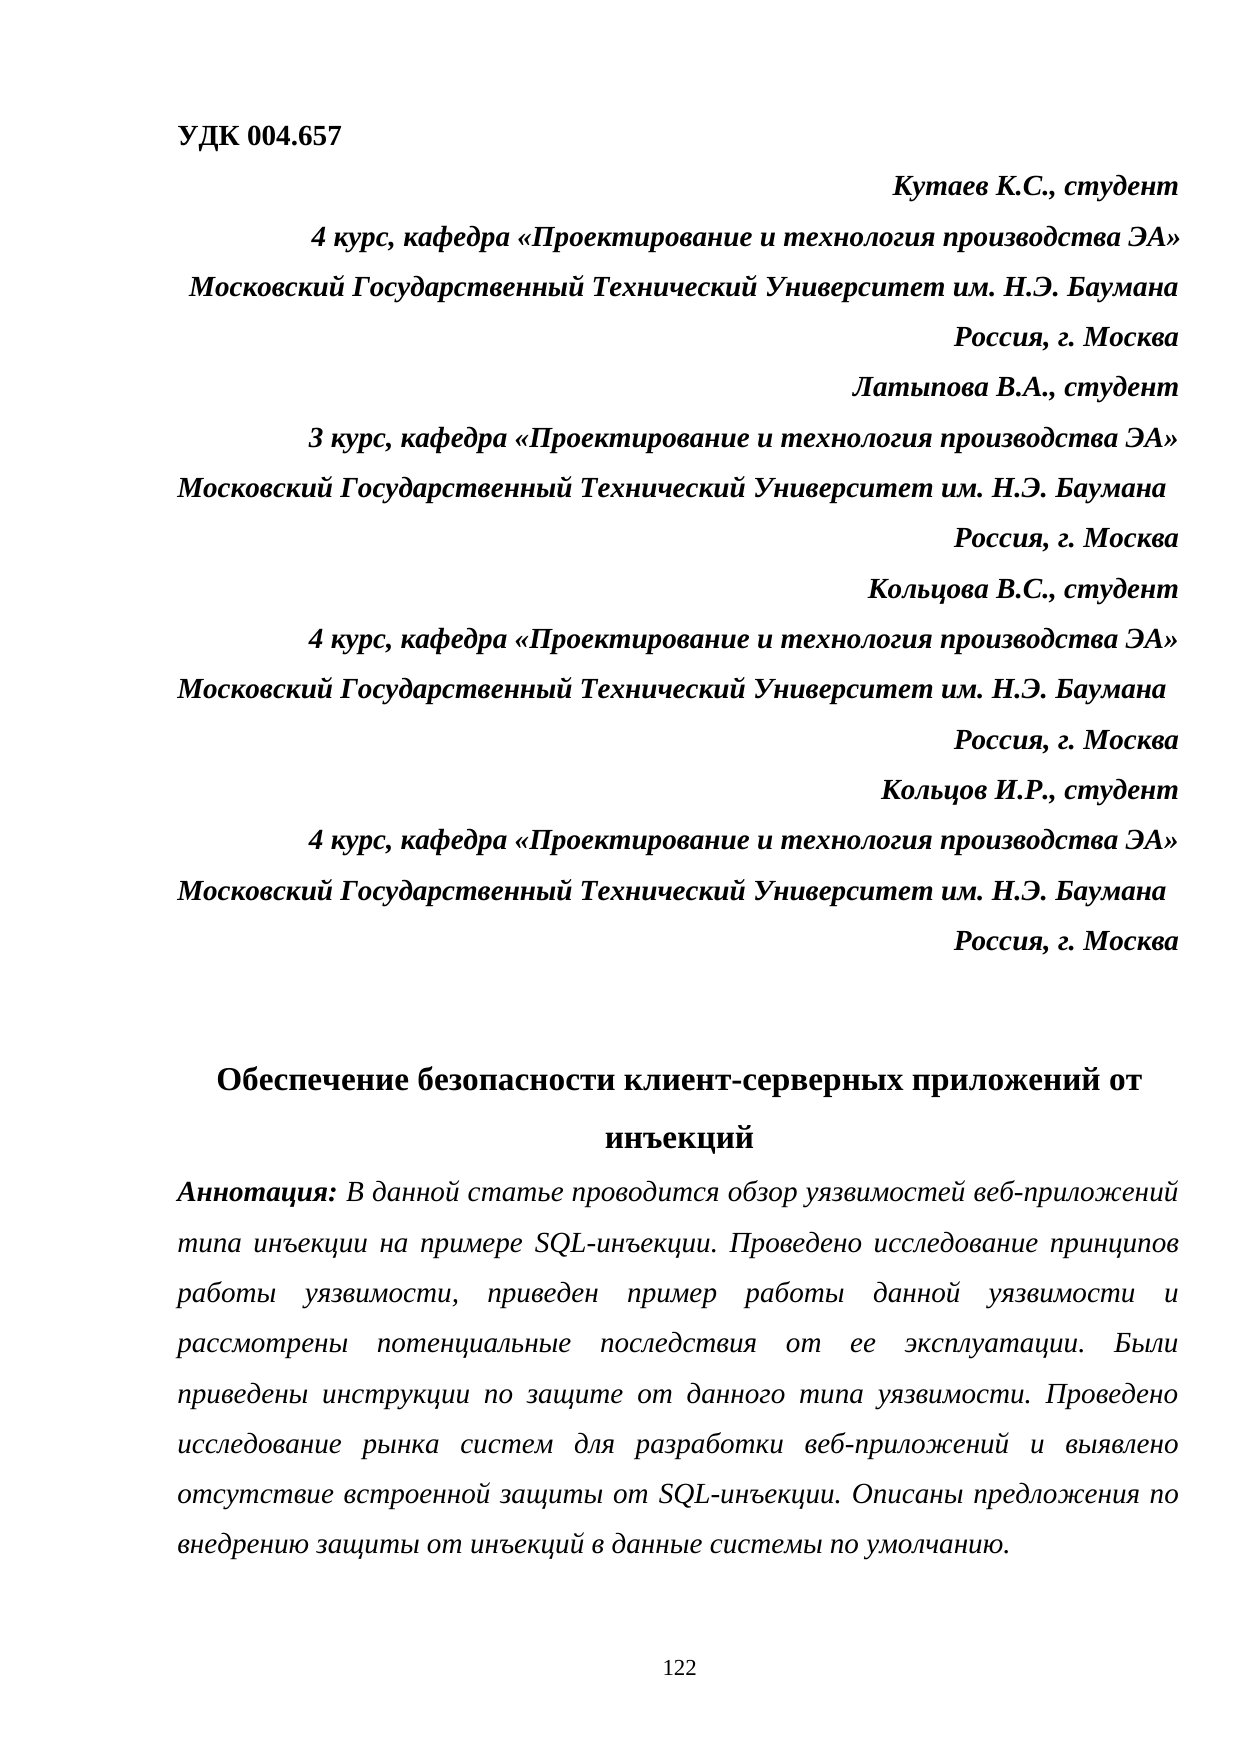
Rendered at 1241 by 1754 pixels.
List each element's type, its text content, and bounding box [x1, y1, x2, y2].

text 4 курс, кафедра «Проектирование и технология производства ЭА» [177, 822, 1182, 856]
text 4 курс, кафедра «Проектирование и технология производства ЭА» [177, 621, 1182, 655]
text Московский Государственный Технический Университет им. Н.Э. Баумана [177, 671, 1182, 705]
text УДК 004.657 [177, 118, 1182, 152]
text Кольцова В.С., студент [177, 571, 1182, 604]
text Россия, г. Москва [177, 722, 1182, 755]
text Московский Государственный Технический Университет им. Н.Э. Баумана [177, 873, 1182, 906]
text Россия, г. Москва [177, 319, 1182, 353]
text Обеспечение безопасности клиент-серверных приложений от инъекций [177, 1059, 1182, 1155]
text 3 курс, кафедра «Проектирование и технология производства ЭА» [177, 420, 1182, 453]
text 4 курс, кафедра «Проектирование и технология производства ЭА» Московский Государственный Технический Университет им. Н.Э. Баумана [177, 219, 1182, 302]
text Латыпова В.А., студент [177, 369, 1182, 403]
text Московский Государственный Технический Университет им. Н.Э. Баумана [177, 470, 1182, 504]
text Кольцов И.Р., студент [177, 772, 1182, 806]
text Кутаев К.С., студент [177, 168, 1182, 202]
text Россия, г. Москва [177, 521, 1182, 554]
text Аннотация: В данной статье проводится обзор уязвимостей веб-приложений типа инъекции на примере SQL-инъекции. Проведено исследование принципов работы уязвимости, приведен пример работы данной уязвимости и рассмотрены потенциальные последствия от ее эксплуатации. Были приведены инструкции по защите от данного типа уязвимости. Проведено исследование рынка систем для разработки веб-приложений и выявлено отсутствие встроенной защиты от SQL-инъекции. Описаны предложения по внедрению защиты от инъекций в данные системы по умолчанию. [177, 1174, 1182, 1560]
text Россия, г. Москва [177, 923, 1182, 996]
